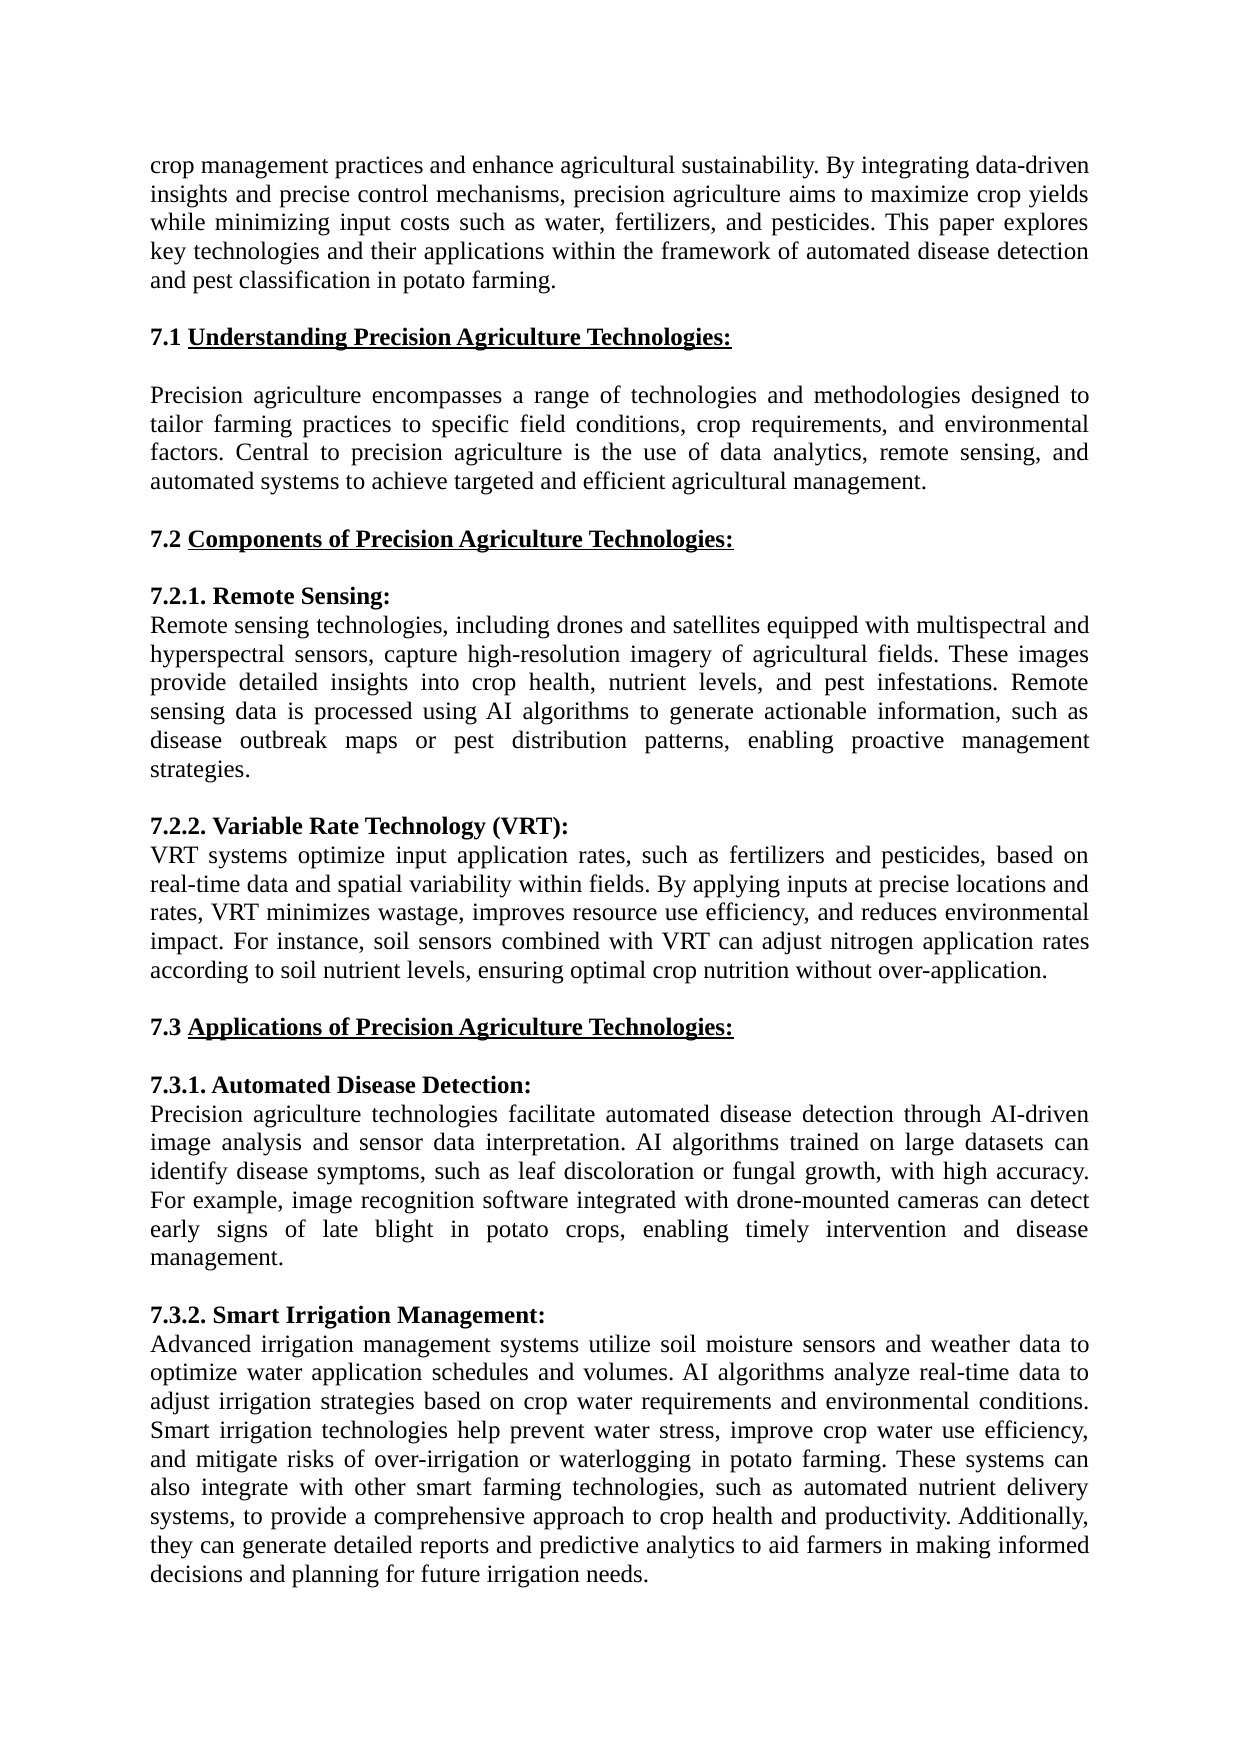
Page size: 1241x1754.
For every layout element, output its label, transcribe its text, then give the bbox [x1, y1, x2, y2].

text Precision agriculture technologies facilitate automated disease detection through AI-driven image analysis and sensor data interpretation. AI algorithms trained on large datasets can identify disease symptoms, such as leaf discoloration or fungal growth, with high accuracy. For example, image recognition software integrated with drone-mounted cameras can detect early signs of late blight in potato crops, enabling timely intervention and disease management. [150, 1099, 1090, 1271]
text 7.3.1. Automated Disease Detection: [150, 1070, 1090, 1099]
text 7.2.2. Variable Rate Technology (VRT): [150, 811, 1090, 840]
text Precision agriculture encompasses a range of technologies and methodologies designed to tailor farming practices to specific field conditions, crop requirements, and environmental factors. Central to precision agriculture is the use of data analytics, remote sensing, and automated systems to achieve targeted and efficient agricultural management. [150, 380, 1090, 495]
text VRT systems optimize input application rates, such as fertilizers and pesticides, based on real-time data and spatial variability within fields. By applying inputs at precise locations and rates, VRT minimizes wastage, improves resource use efficiency, and reduces environmental impact. For instance, soil sensors combined with VRT can adjust nitrogen application rates according to soil nutrient levels, ensuring optimal crop nutrition without over-application. [150, 840, 1090, 984]
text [150, 150, 1090, 294]
text 7.3.2. Smart Irrigation Management: [150, 1300, 1090, 1329]
text 7.2 Components of Precision Agriculture Technologies: [150, 524, 1090, 552]
text 7.2.1. Remote Sensing: [150, 581, 1090, 610]
text 7.3 Applications of Precision Agriculture Technologies: [150, 1012, 1090, 1041]
text Remote sensing technologies, including drones and satellites equipped with multispectral and hyperspectral sensors, capture high-resolution imagery of agricultural fields. These images provide detailed insights into crop health, nutrient levels, and pest infestations. Remote sensing data is processed using AI algorithms to generate actionable information, such as disease outbreak maps or pest distribution patterns, enabling proactive management strategies. [150, 610, 1090, 782]
text Advanced irrigation management systems utilize soil moisture sensors and weather data to optimize water application schedules and volumes. AI algorithms analyze real-time data to adjust irrigation strategies based on crop water requirements and environmental conditions. Smart irrigation technologies help prevent water stress, improve crop water use efficiency, and mitigate risks of over-irrigation or waterlogging in potato farming. These systems can also integrate with other smart farming technologies, such as automated nutrient delivery systems, to provide a comprehensive approach to crop health and productivity. Additionally, they can generate detailed reports and predictive analytics to aid farmers in making informed decisions and planning for future irrigation needs. [150, 1329, 1090, 1587]
text 7.1 Understanding Precision Agriculture Technologies: [150, 322, 1090, 351]
